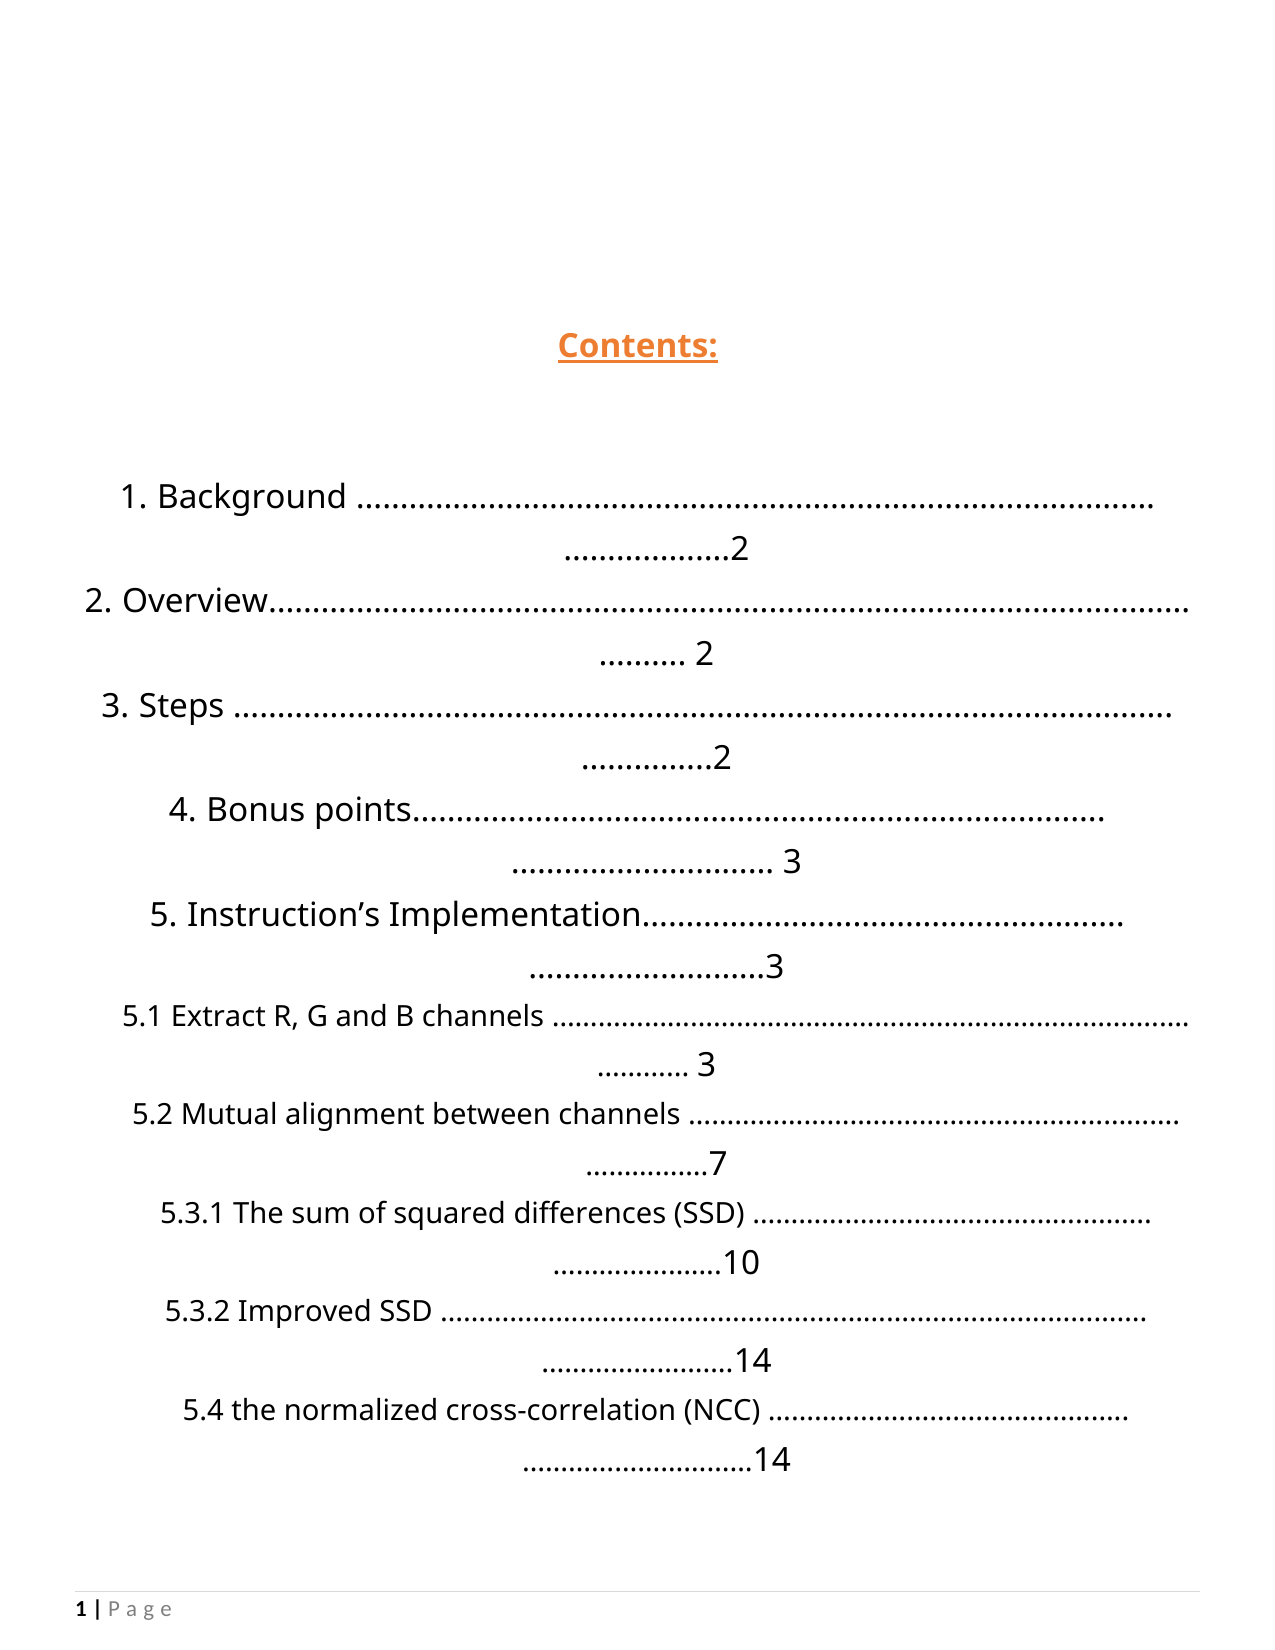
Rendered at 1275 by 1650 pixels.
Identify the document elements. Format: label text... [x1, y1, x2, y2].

list Background ……………………………………………………………………………….……………….2 [75, 473, 1200, 571]
list Instruction’s Implementation……………………………………………….………………………3 [75, 890, 1200, 988]
list 5.3.1 The sum of squared differences (SSD) …………………………………………….………………….10 [112, 1192, 1200, 1284]
list Steps ……………………………………………………………………………….…………….…………...2 [75, 682, 1200, 779]
list Bonus points…………………………………………………………………….………………………… 3 [75, 786, 1200, 884]
list 5.4 the normalized cross-correlation (NCC) ………………………………………..…………………………14 [112, 1389, 1200, 1481]
list 5.1 Extract R, G and B channels …………………………………………………………………….….………... 3 [112, 995, 1200, 1087]
list Overview……………………………………………………………………………………………………. 2 [75, 577, 1200, 675]
list 5.2 Mutual alignment between channels ……………………………………………………….…………….7 [112, 1093, 1200, 1185]
subtitle Contents: [75, 322, 1200, 367]
list 5.3.2 Improved SSD ………………………………………….…………………………………….…………………….14 [112, 1291, 1200, 1383]
